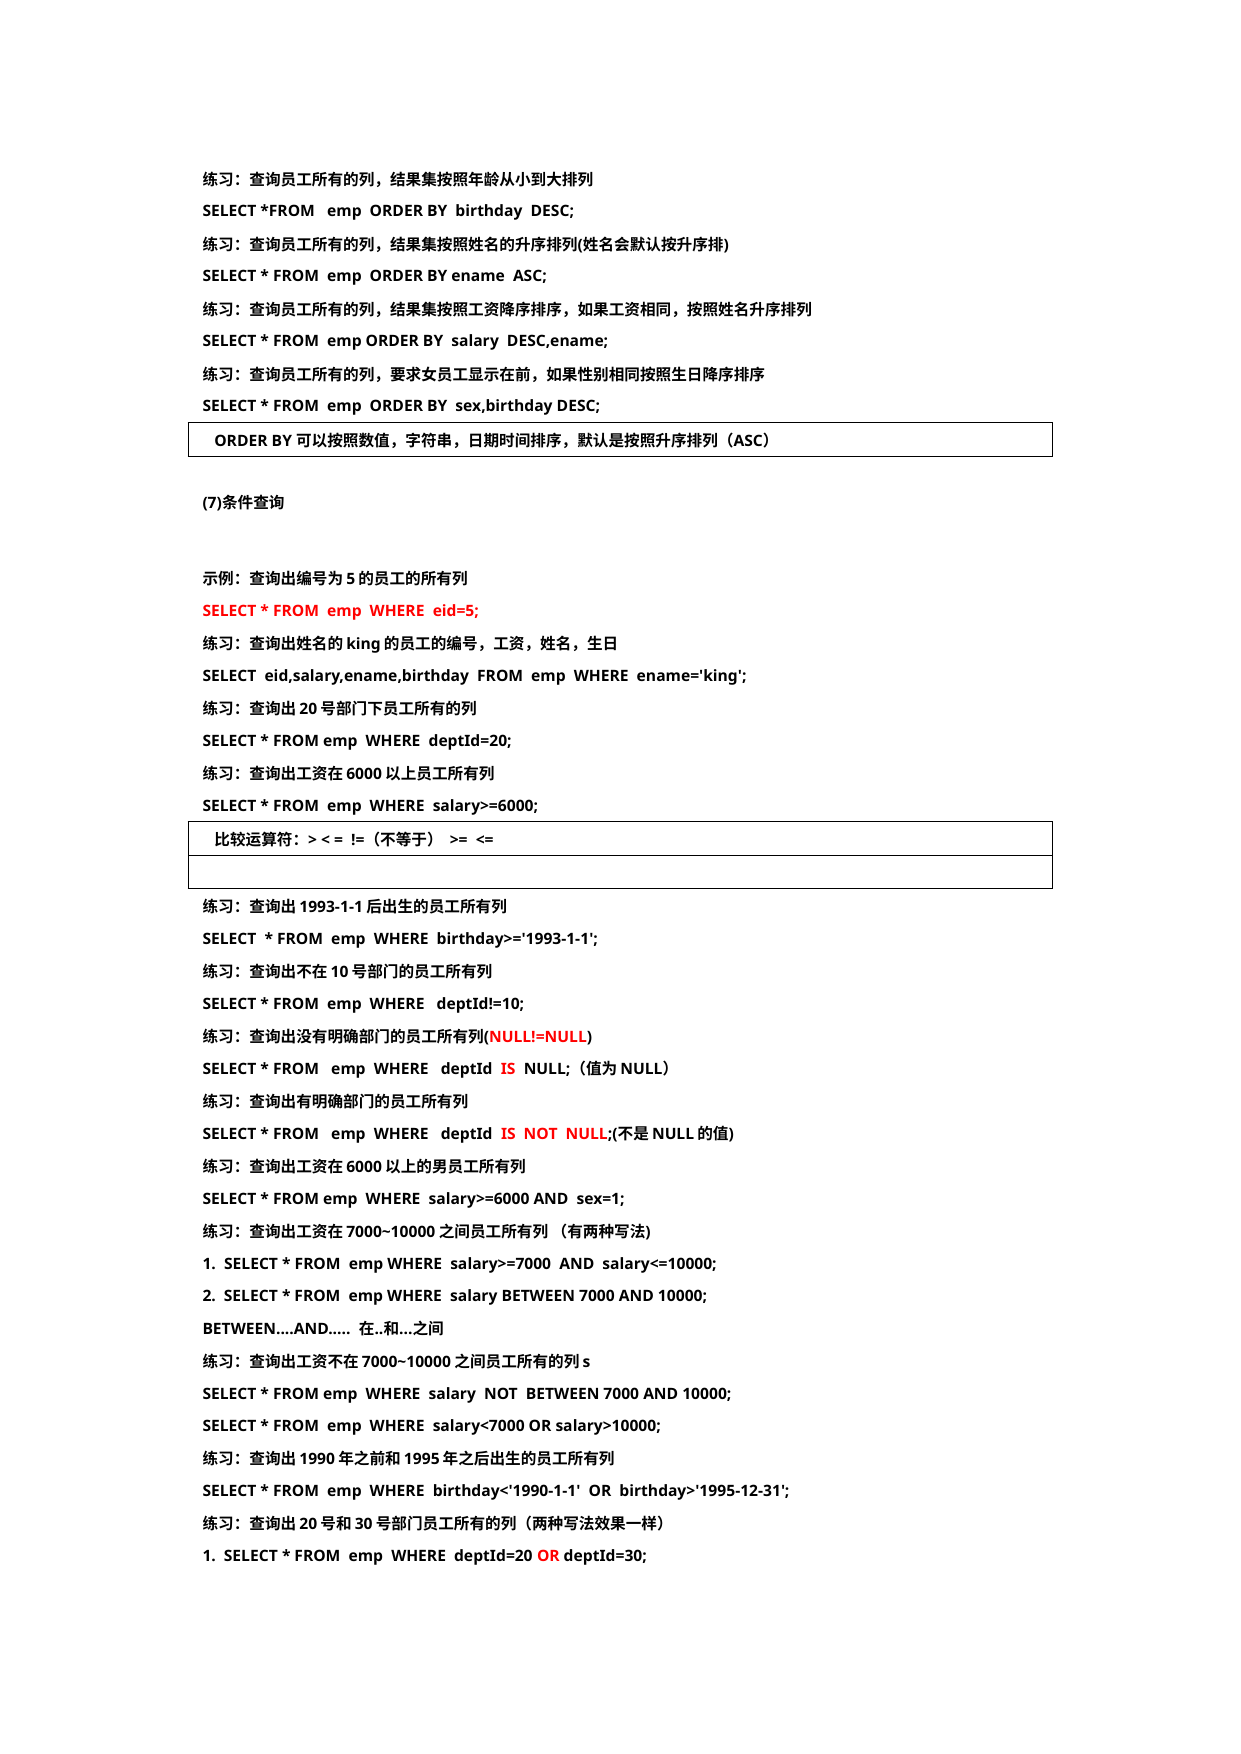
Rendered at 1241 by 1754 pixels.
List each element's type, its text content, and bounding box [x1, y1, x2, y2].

text SELECT * FROM emp WHERE salary NOT BETWEEN 7000 AND 10000; [202, 1377, 1053, 1409]
text 练习：查询员工所有的列，结果集按照年龄从小到大排列 [202, 162, 1053, 194]
text 练习：查询出工资不在7000~10000之间员工所有的列s [202, 1344, 1053, 1377]
text SELECT * FROM emp ORDER BY salary DESC,ename; [202, 324, 1053, 357]
text 练习：查询出有明确部门的员工所有列 [202, 1084, 1053, 1117]
text 练习：查询员工所有的列，结果集按照姓名的升序排列(姓名会默认按升序排) [202, 227, 1053, 259]
text SELECT * FROM emp WHERE deptId IS NOT NULL;(不是NULL的值) [202, 1117, 1053, 1149]
text 1. SELECT * FROM emp WHERE deptId=20 OR deptId=30; [202, 1539, 1053, 1572]
text 练习：查询员工所有的列，结果集按照工资降序排序，如果工资相同，按照姓名升序排列 [202, 292, 1053, 324]
text SELECT eid,salary,ename,birthday FROM emp WHERE ename='king'; [202, 659, 1053, 691]
text 练习：查询员工所有的列，要求女员工显示在前，如果性别相同按照生日降序排序 [202, 357, 1053, 389]
text BETWEEN....AND..... 在..和...之间 [202, 1312, 1053, 1344]
text 练习：查询出工资在7000~10000之间员工所有列 （有两种写法) [202, 1214, 1053, 1247]
text 练习：查询出工资在6000以上员工所有列 [202, 756, 1053, 789]
text 2. SELECT * FROM emp WHERE salary BETWEEN 7000 AND 10000; [202, 1279, 1053, 1312]
text SELECT * FROM emp WHERE salary>=6000 AND sex=1; [202, 1182, 1053, 1214]
text 示例：查询出编号为5的员工的所有列 [202, 561, 1053, 594]
text SELECT * FROM emp WHERE birthday<'1990-1-1' OR birthday>'1995-12-31'; [202, 1474, 1053, 1507]
text 练习：查询出1990年之前和1995年之后出生的员工所有列 [202, 1442, 1053, 1474]
text 练习：查询出没有明确部门的员工所有列(NULL!=NULL) [202, 1019, 1053, 1052]
text SELECT * FROM emp WHERE birthday>='1993-1-1'; [202, 922, 1053, 954]
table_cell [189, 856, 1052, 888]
text 练习：查询出1993-1-1后出生的员工所有列 [202, 889, 1053, 922]
text SELECT *FROM emp ORDER BY birthday DESC; [202, 194, 1053, 227]
text 1. SELECT * FROM emp WHERE salary>=7000 AND salary<=10000; [202, 1247, 1053, 1279]
text SELECT * FROM emp ORDER BY ename ASC; [202, 259, 1053, 292]
text 练习：查询出工资在6000以上的男员工所有列 [202, 1149, 1053, 1182]
text SELECT * FROM emp WHERE eid=5; [202, 594, 1053, 626]
text 练习：查询出不在10号部门的员工所有列 [202, 954, 1053, 987]
text SELECT * FROM emp WHERE deptId IS NULL;（值为NULL） [202, 1052, 1053, 1084]
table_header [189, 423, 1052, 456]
text SELECT * FROM emp WHERE deptId=20; [202, 724, 1053, 756]
text SELECT * FROM emp WHERE deptId!=10; [202, 987, 1053, 1019]
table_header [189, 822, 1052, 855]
text 练习：查询出20号和30号部门员工所有的列（两种写法效果一样） [202, 1507, 1053, 1539]
text SELECT * FROM emp WHERE salary<7000 OR salary>10000; [202, 1409, 1053, 1442]
subtitle (7)条件查询 [202, 486, 1053, 518]
text SELECT * FROM emp WHERE salary>=6000; [202, 789, 1053, 821]
text 练习：查询出姓名的king的员工的编号，工资，姓名，生日 [202, 626, 1053, 659]
text SELECT * FROM emp ORDER BY sex,birthday DESC; [202, 389, 1053, 422]
text 练习：查询出20号部门下员工所有的列 [202, 691, 1053, 724]
